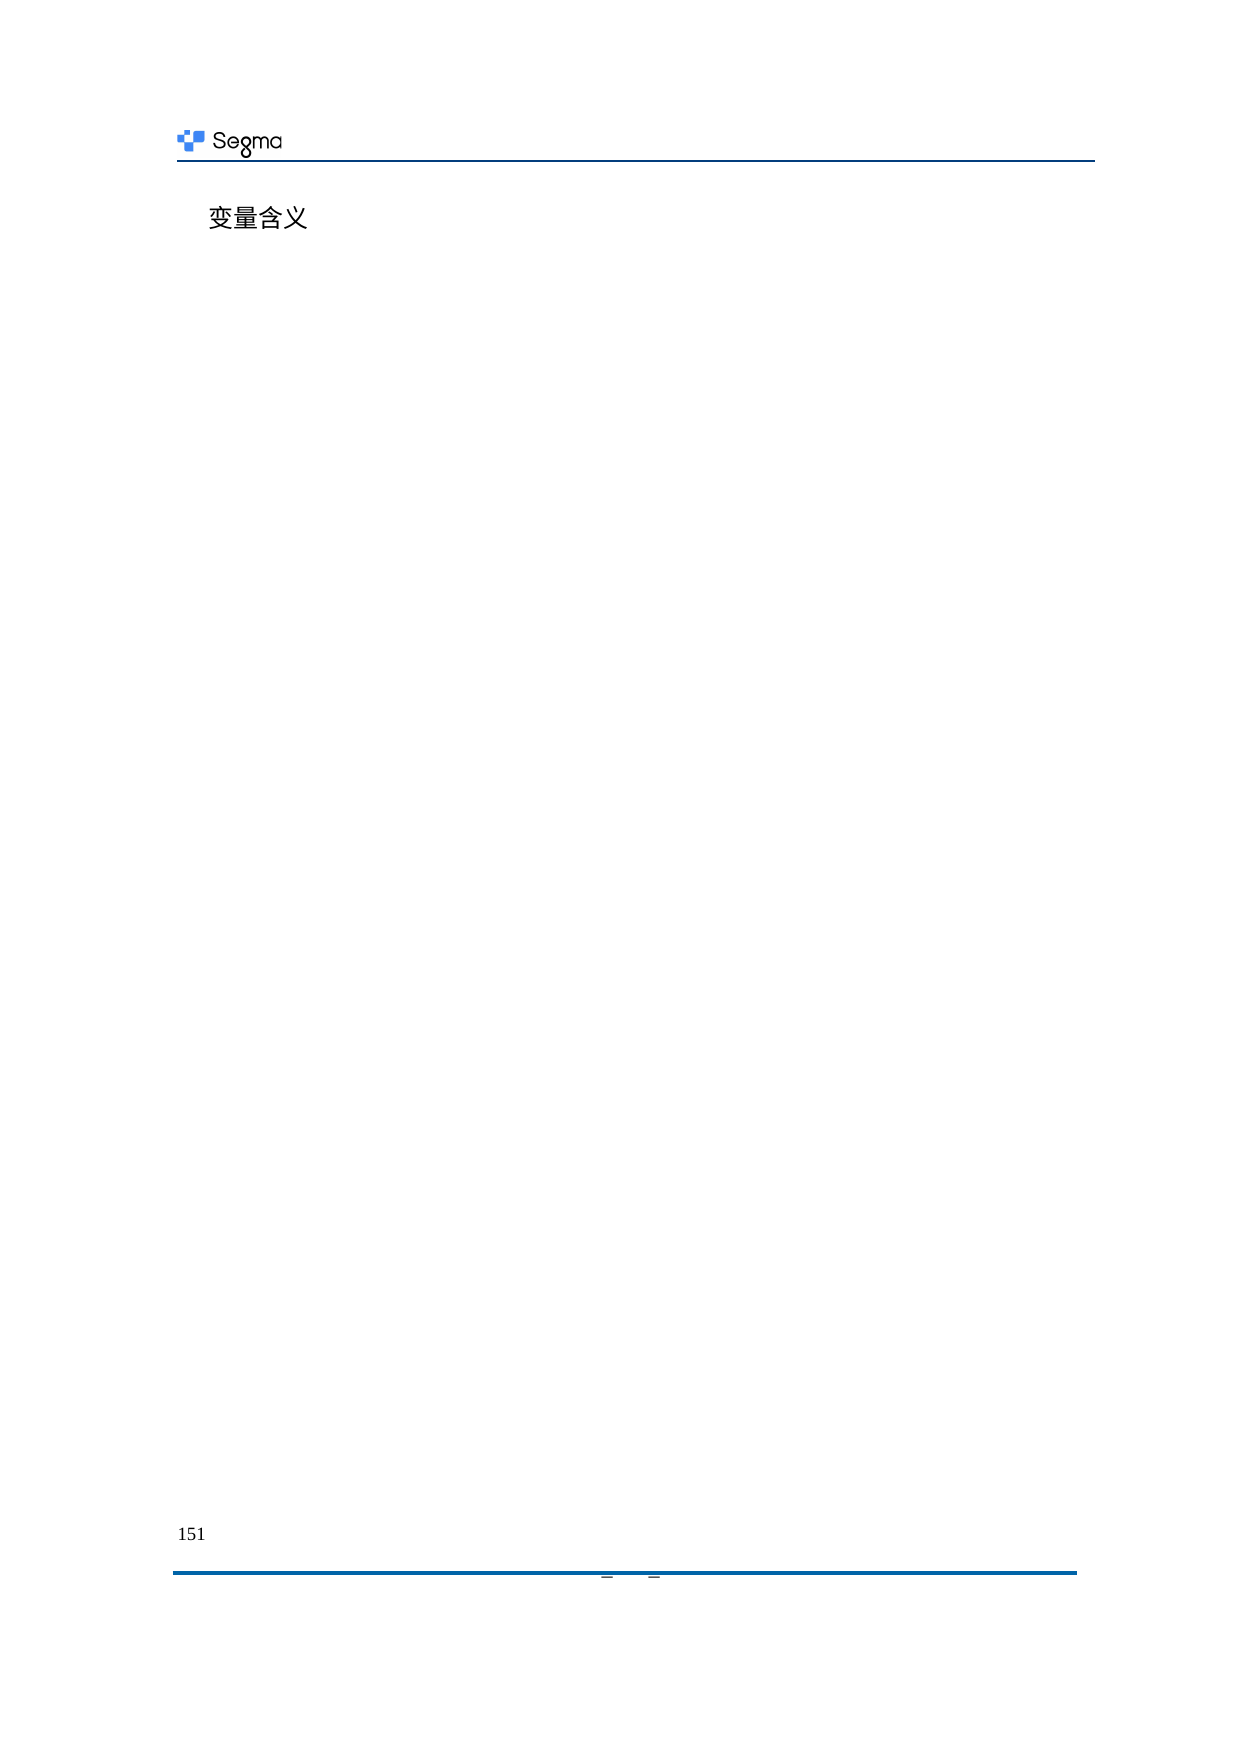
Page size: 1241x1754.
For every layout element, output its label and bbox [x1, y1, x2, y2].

picture [177, 130, 282, 158]
